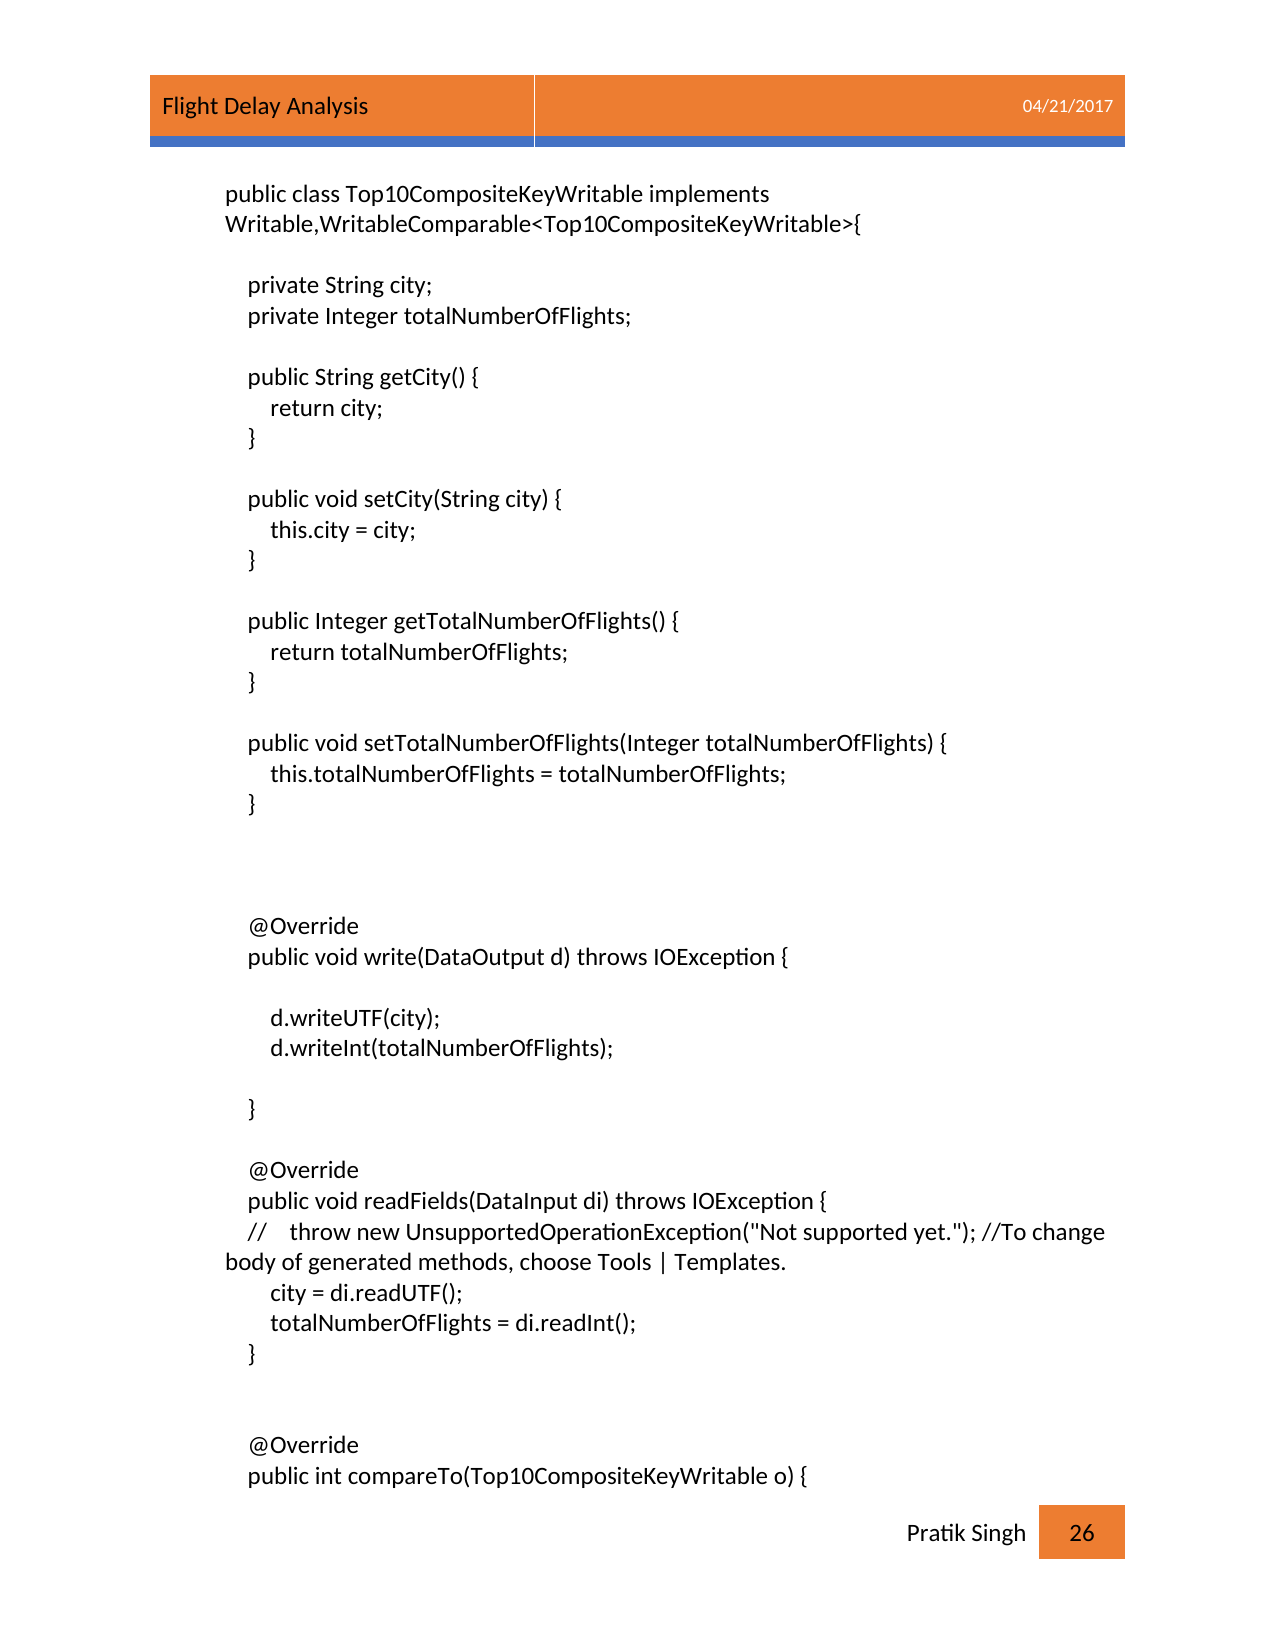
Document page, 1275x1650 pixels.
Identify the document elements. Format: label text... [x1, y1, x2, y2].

list } [225, 1094, 1125, 1124]
list public void setTotalNumberOfFlights(Integer totalNumberOfFlights) { [225, 727, 1125, 758]
list d.writeInt(totalNumberOfFlights); [225, 1033, 1125, 1063]
list public String getCity() { [225, 361, 1125, 392]
list } [225, 666, 1125, 697]
list @Override [225, 911, 1125, 941]
list @Override [225, 1155, 1125, 1185]
list public Integer getTotalNumberOfFlights() { [225, 605, 1125, 636]
list @Override [225, 1429, 1125, 1460]
list } [225, 422, 1125, 453]
list d.writeUTF(city); [225, 1002, 1125, 1033]
list public void readFields(DataInput di) throws IOException { [225, 1185, 1125, 1216]
list this.city = city; [225, 514, 1125, 544]
list public void setCity(String city) { [225, 483, 1125, 514]
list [225, 1216, 1125, 1277]
list } [225, 788, 1125, 819]
list private String city; [225, 269, 1125, 300]
list private Integer totalNumberOfFlights; [225, 300, 1125, 331]
list public class Top10CompositeKeyWritable implements Writable,WritableComparable<Top10CompositeKeyWritable>{ [225, 178, 1125, 239]
list totalNumberOfFlights = di.readInt(); [225, 1307, 1125, 1338]
list public int compareTo(Top10CompositeKeyWritable o) { [225, 1460, 1125, 1490]
list this.totalNumberOfFlights = totalNumberOfFlights; [225, 758, 1125, 788]
list city = di.readUTF(); [225, 1277, 1125, 1307]
list } [225, 544, 1125, 575]
list return totalNumberOfFlights; [225, 636, 1125, 666]
list return city; [225, 392, 1125, 422]
list public void write(DataOutput d) throws IOException { [225, 941, 1125, 972]
list } [225, 1338, 1125, 1368]
